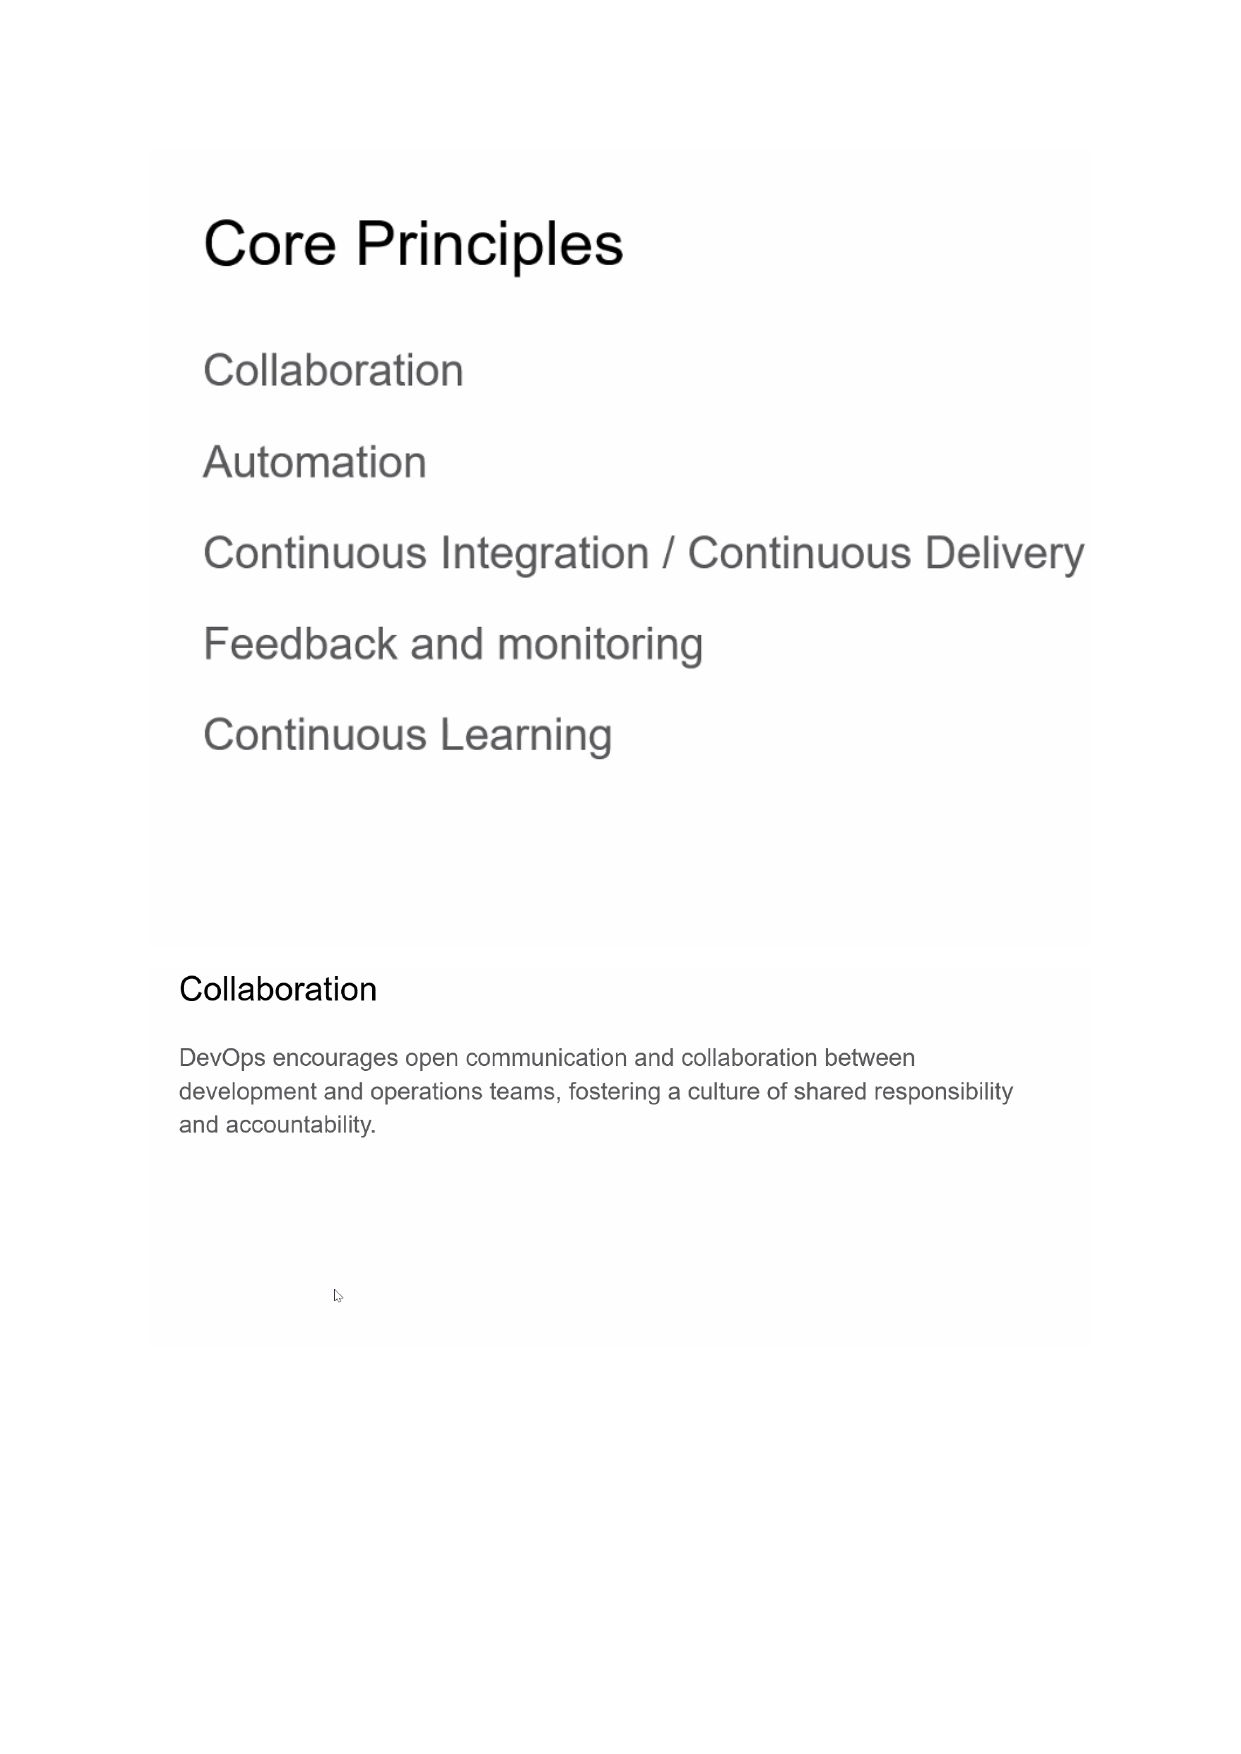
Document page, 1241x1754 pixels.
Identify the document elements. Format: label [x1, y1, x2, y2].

picture [150, 967, 1091, 1349]
picture [150, 150, 1091, 949]
